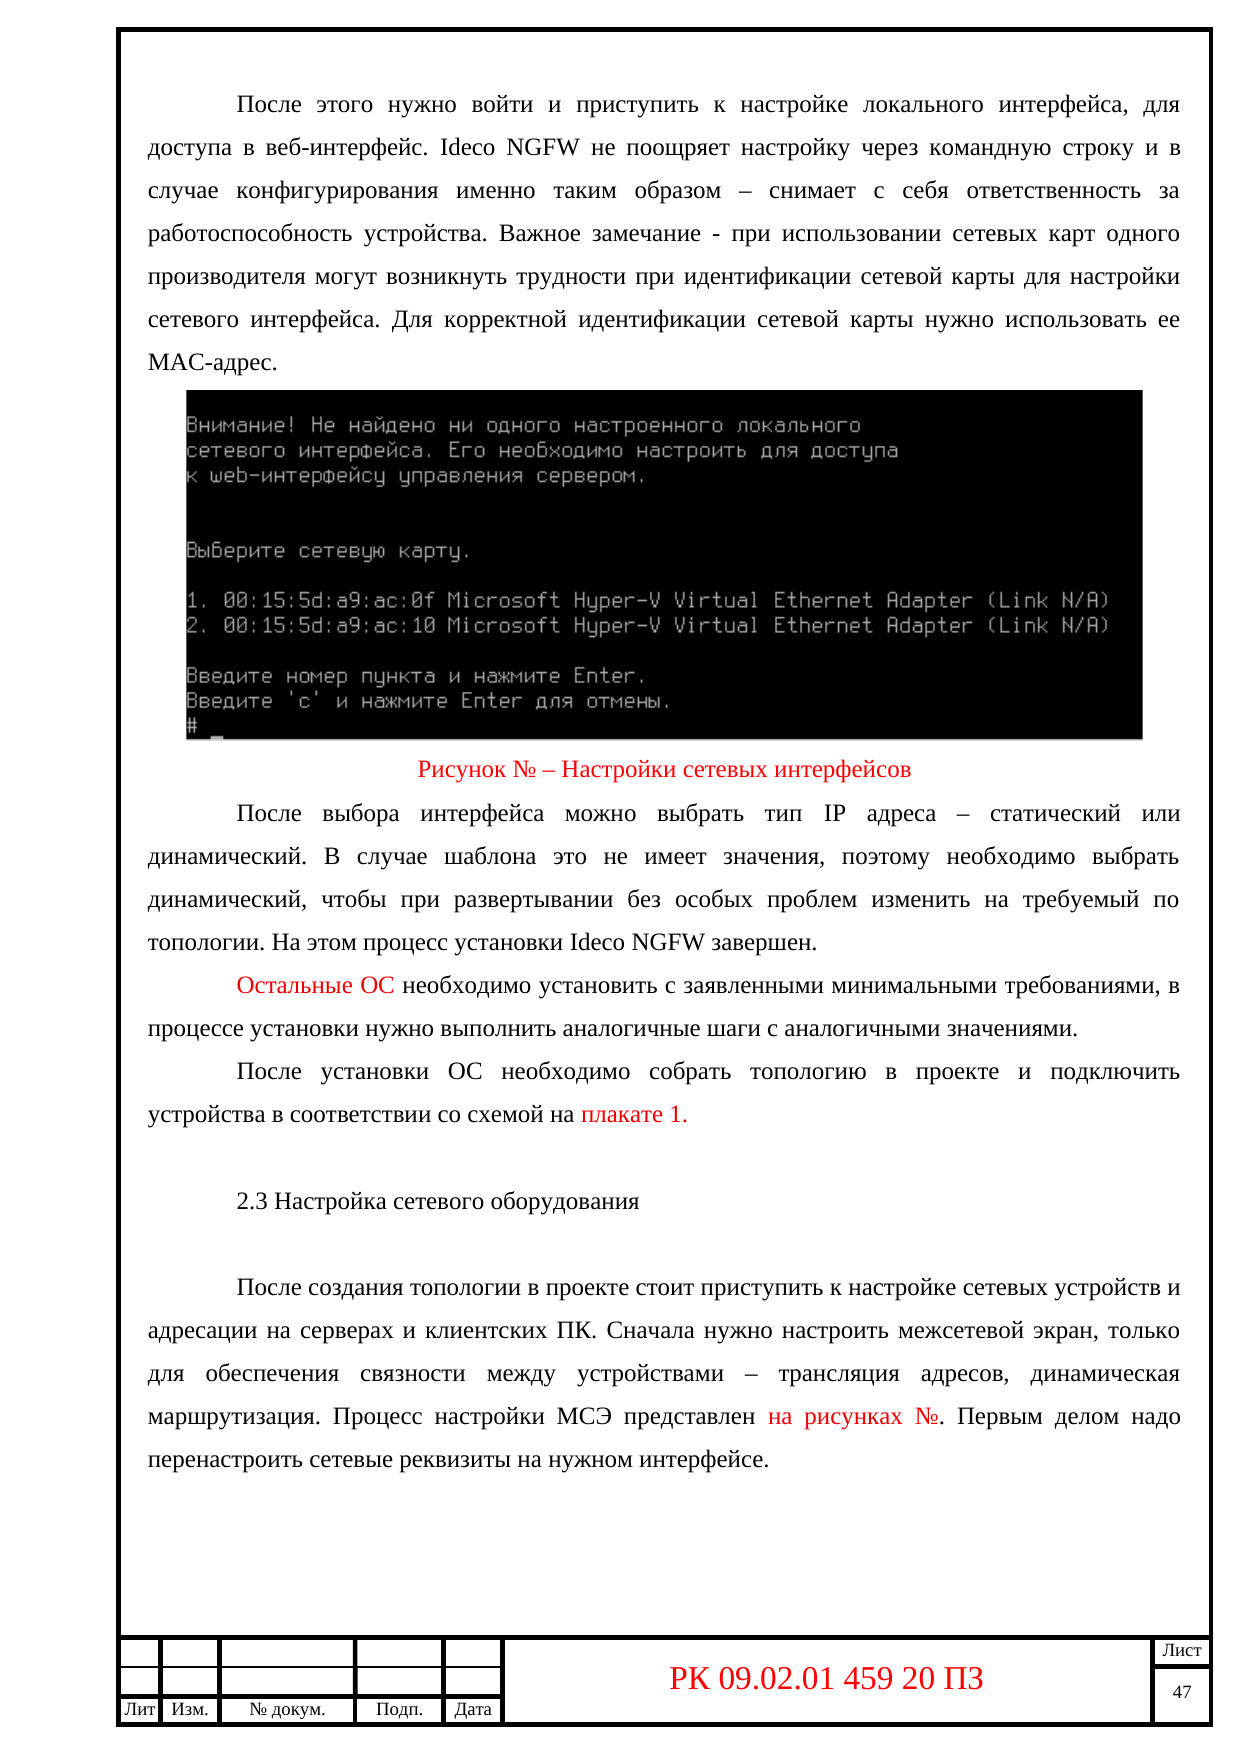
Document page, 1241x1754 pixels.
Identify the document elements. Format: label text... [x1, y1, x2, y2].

picture [186, 390, 1143, 741]
text После создания топологии в проекте стоит приступить к настройке сетевых устройств и адресации на серверах и клиентских ПК. Сначала нужно настроить межсетевой экран, только для обеспечения связности между устройствами – трансляция адресов, динамическая маршрутизация. Процесс настройки МСЭ представлен на рисунках №. Первым делом надо перенастроить сетевые реквизиты на нужном интерфейсе. [148, 1272, 1181, 1473]
text Остальные ОС необходимо установить с заявленными минимальными требованиями, в процессе установки нужно выполнить аналогичные шаги с аналогичными значениями. [148, 970, 1181, 1042]
text После выбора интерфейса можно выбрать тип IP адреса – статический или динамический. В случае шаблона это не имеет значения, поэтому необходимо выбрать динамический, чтобы при развертывании без особых проблем изменить на требуемый по топологии. На этом процесс установки Ideco NGFW завершен. [148, 798, 1181, 956]
text После этого нужно войти и приступить к настройке локального интерфейса, для доступа в веб-интерфейс. Ideco NGFW не поощряет настройку через командную строку и в случае конфигурирования именно таким образом – снимает с себя ответственность за работоспособность устройства. Важное замечание - при использовании сетевых карт одного производителя могут возникнуть трудности при идентификации сетевой карты для настройки сетевого интерфейса. Для корректной идентификации сетевой карты нужно использовать ее MAC-адрес. [148, 89, 1181, 376]
subtitle 2.3 Настройка сетевого оборудования [148, 1186, 1181, 1214]
text Рисунок № – Настройки сетевых интерфейсов [148, 754, 1181, 783]
text После установки ОС необходимо собрать топологию в проекте и подключить устройства в соответствии со схемой на плакате 1. [148, 1056, 1181, 1128]
